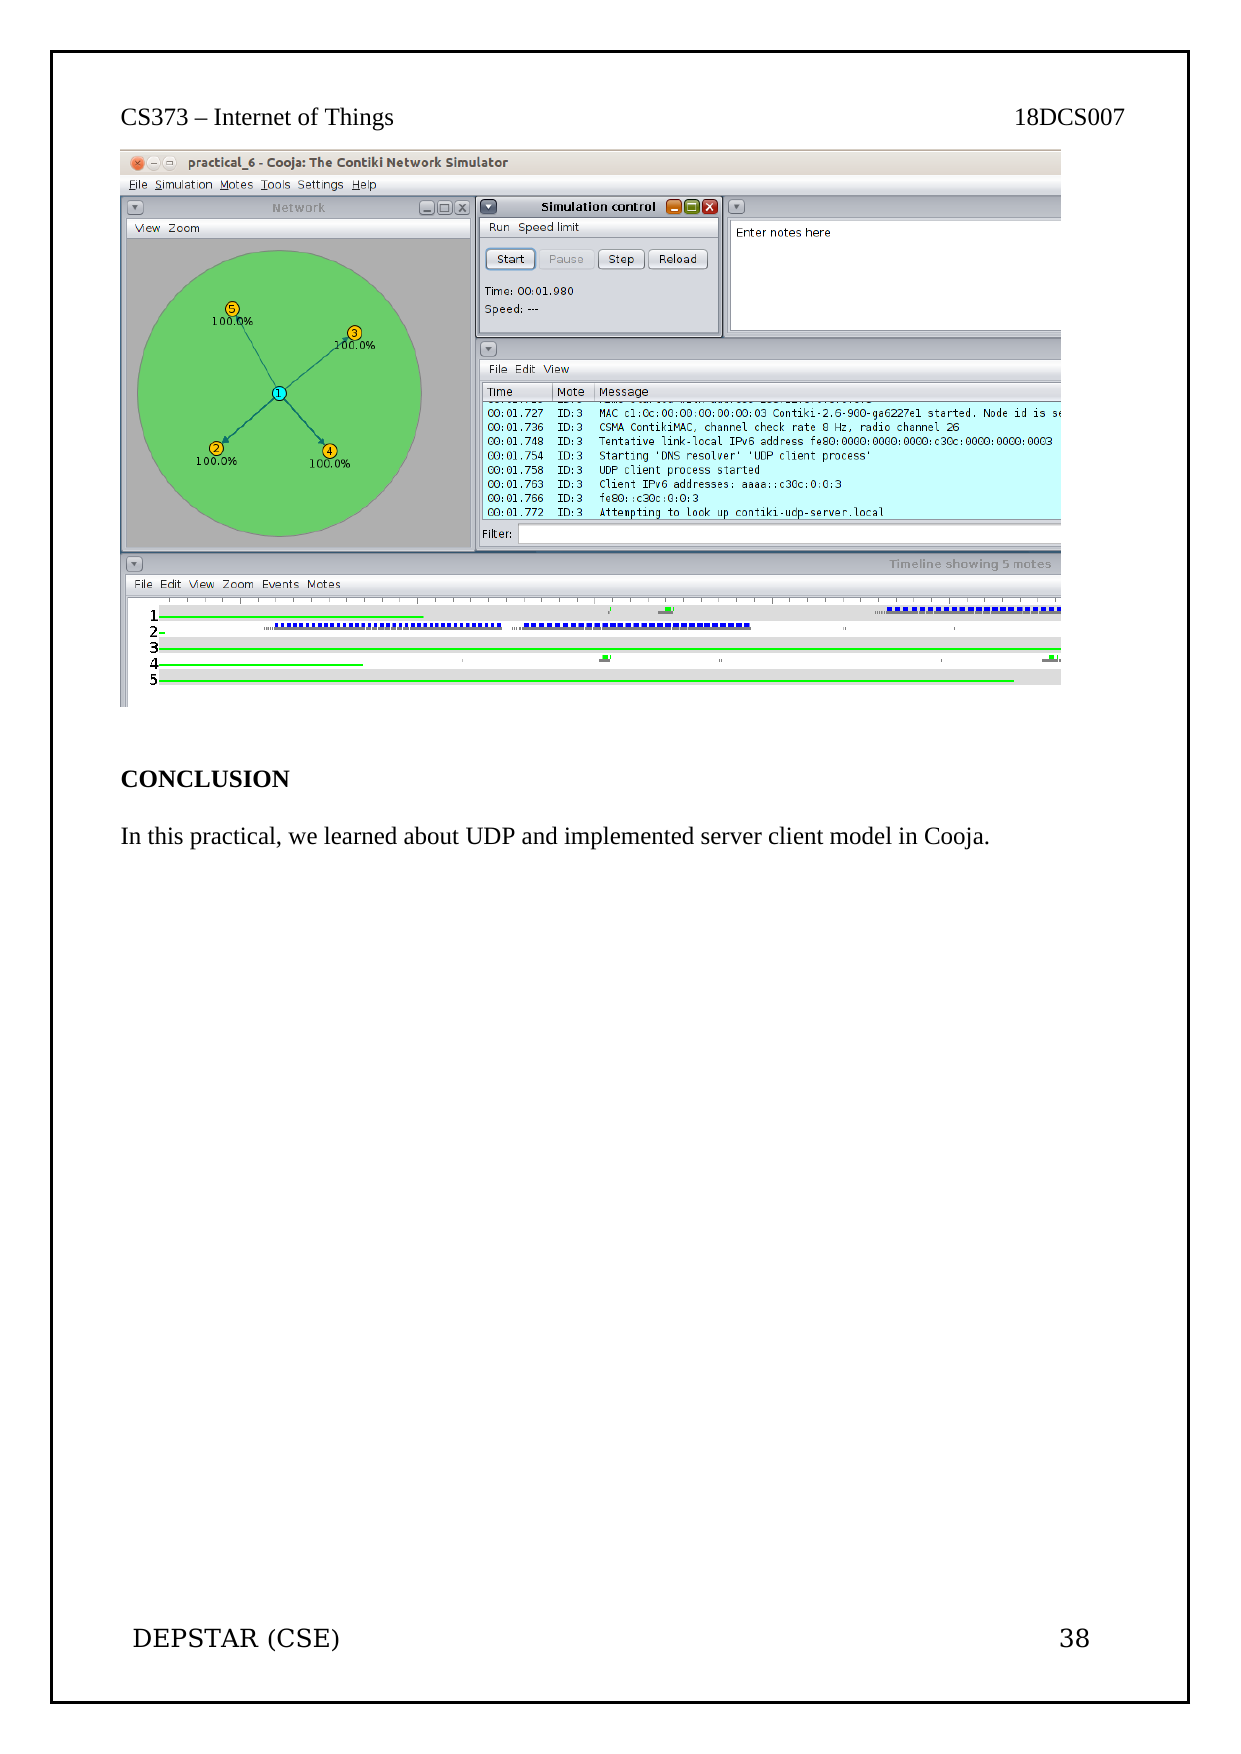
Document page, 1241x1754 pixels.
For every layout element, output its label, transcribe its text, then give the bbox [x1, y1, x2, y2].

text In this practical, we learned about UDP and implemented server client model in Cooja. [120, 821, 1090, 850]
picture [120, 149, 1061, 707]
text CONCLUSION [120, 764, 1090, 793]
